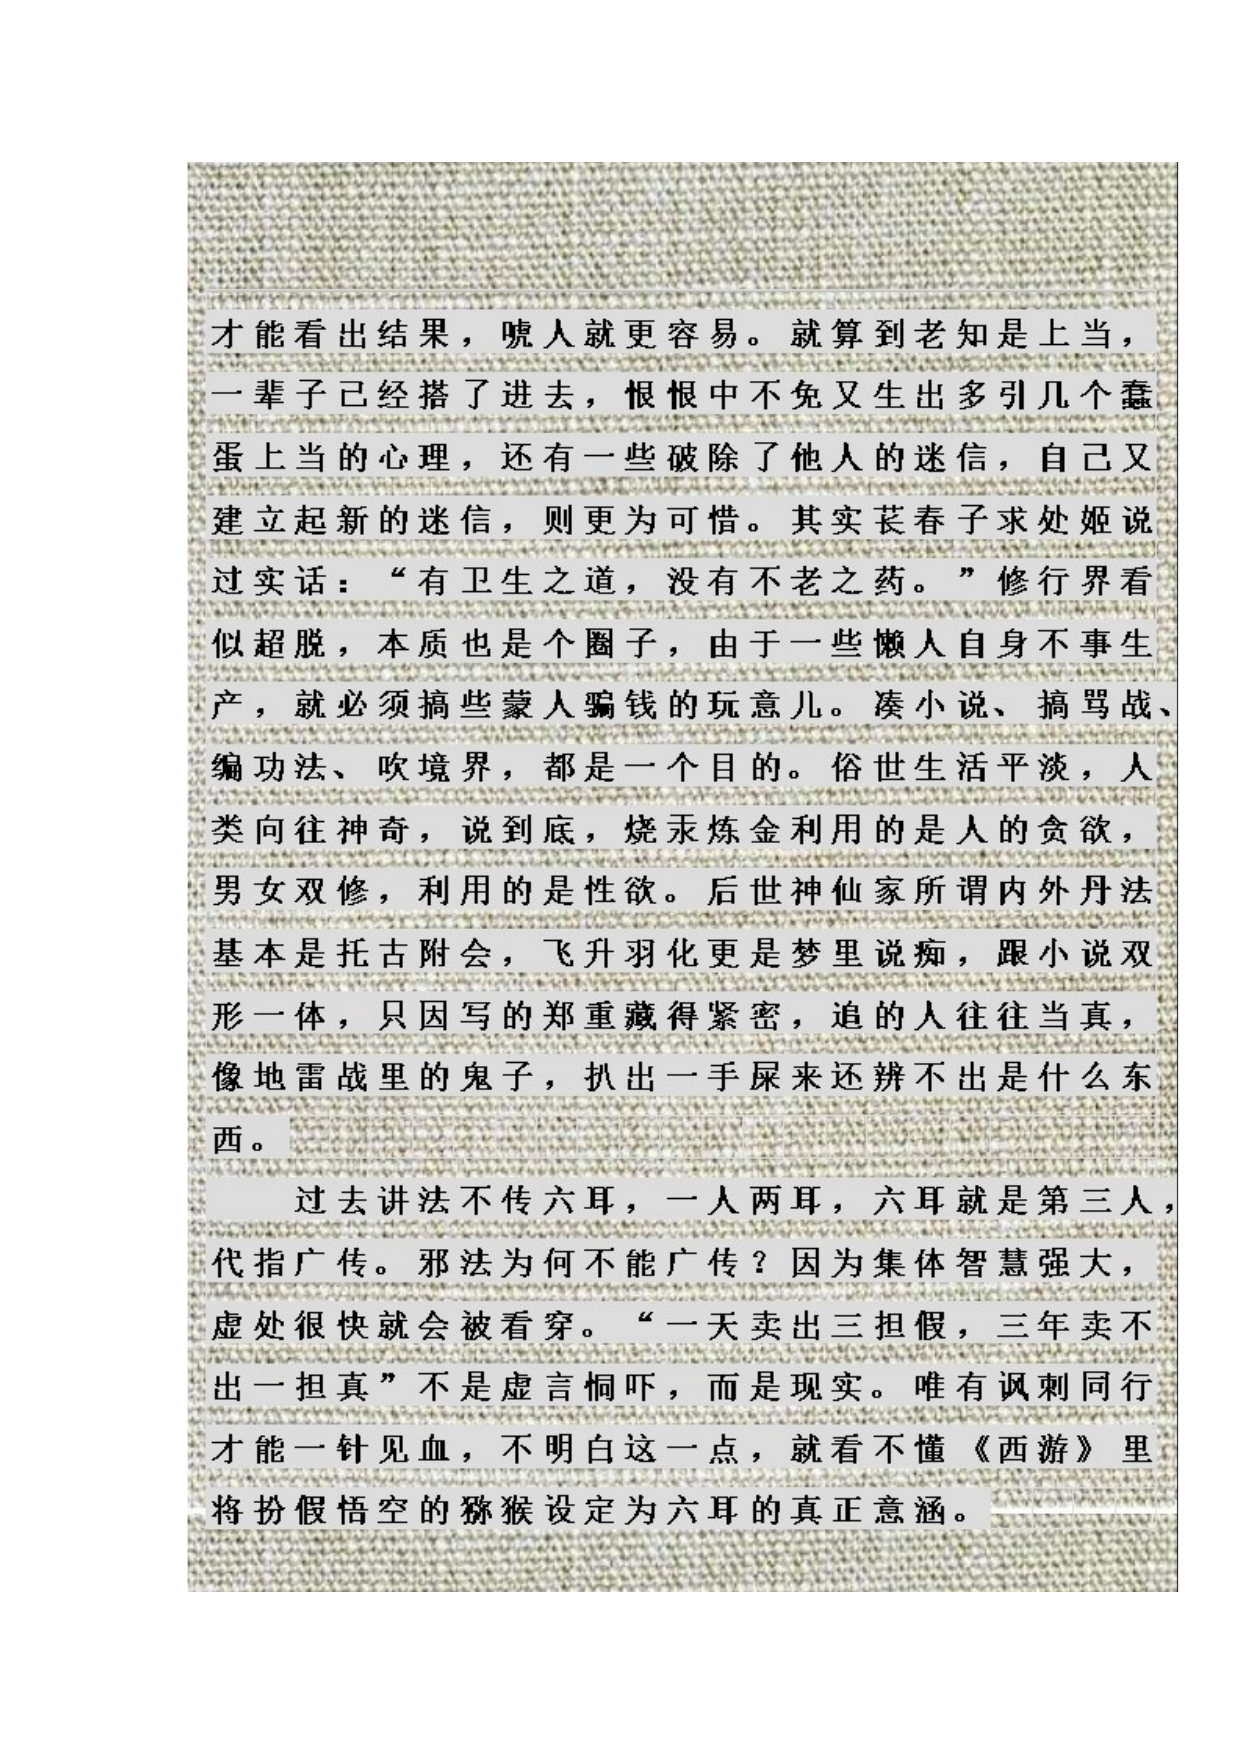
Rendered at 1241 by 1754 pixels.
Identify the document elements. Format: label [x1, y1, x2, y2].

picture [187, 162, 1179, 1592]
